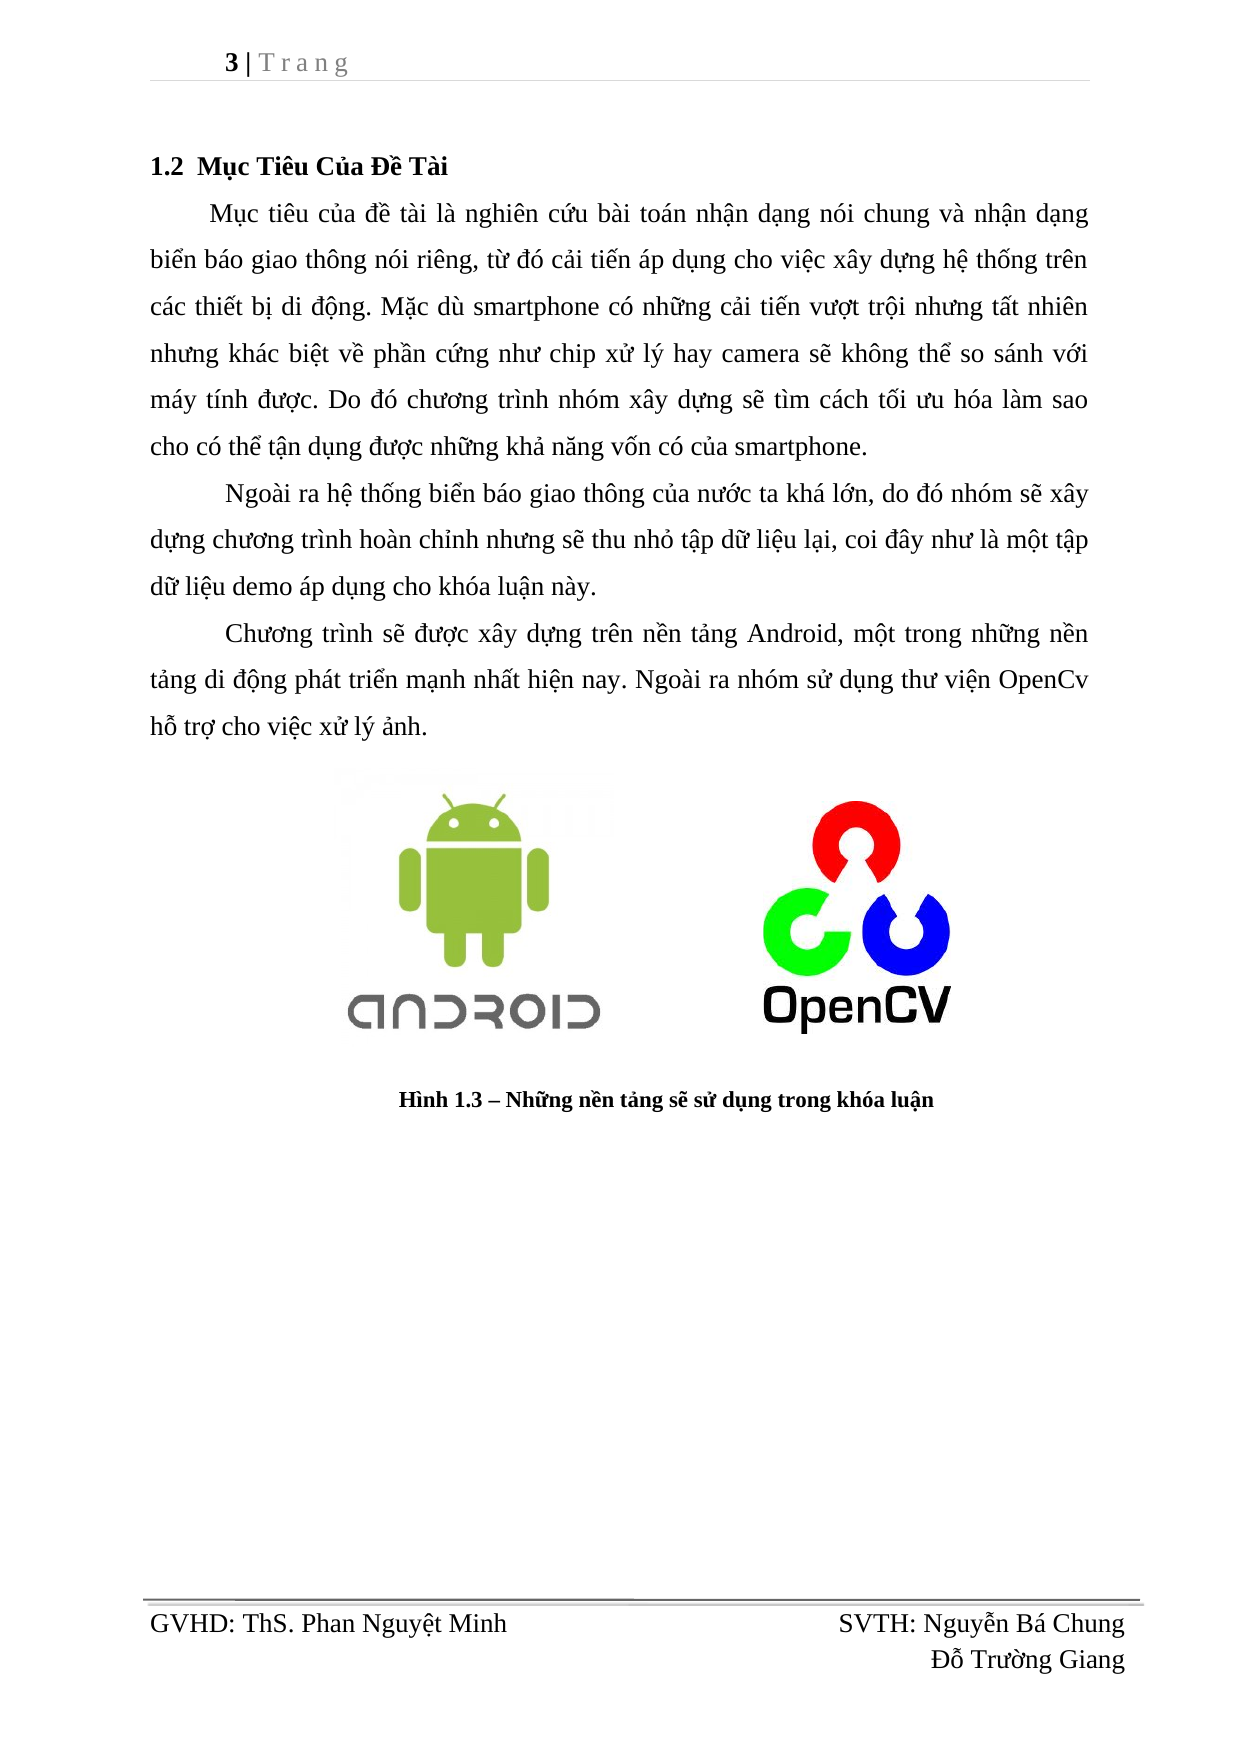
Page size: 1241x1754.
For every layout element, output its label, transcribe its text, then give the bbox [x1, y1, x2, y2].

text Ngoài ra hệ thống biển báo giao thông của nước ta khá lớn, do đó nhóm sẽ xây dựng chương trình hoàn chỉnh nhưng sẽ thu nhỏ tập dữ liệu lại, coi đây như là một tập dữ liệu demo áp dụng cho khóa luận này. [150, 477, 1090, 601]
subtitle Mục Tiêu Của Đề Tài [150, 150, 1090, 181]
picture [311, 756, 1004, 1051]
text Chương trình sẽ được xây dựng trên nền tảng Android, một trong những nền tảng di động phát triển mạnh nhất hiện nay. Ngoài ra nhóm sử dụng thư viện OpenCv hỗ trợ cho việc xử lý ảnh. [150, 617, 1090, 741]
text Mục tiêu của đề tài là nghiên cứu bài toán nhận dạng nói chung và nhận dạng biển báo giao thông nói riêng, từ đó cải tiến áp dụng cho việc xây dựng hệ thống trên các thiết bị di động. Mặc dù smartphone có những cải tiến vượt trội nhưng tất nhiên nhưng khác biệt về phần cứng như chip xử lý hay camera sẽ không thể so sánh với máy tính được. Do đó chương trình nhóm xây dựng sẽ tìm cách tối ưu hóa làm sao cho có thể tận dụng được những khả năng vốn có của smartphone. [150, 197, 1090, 461]
